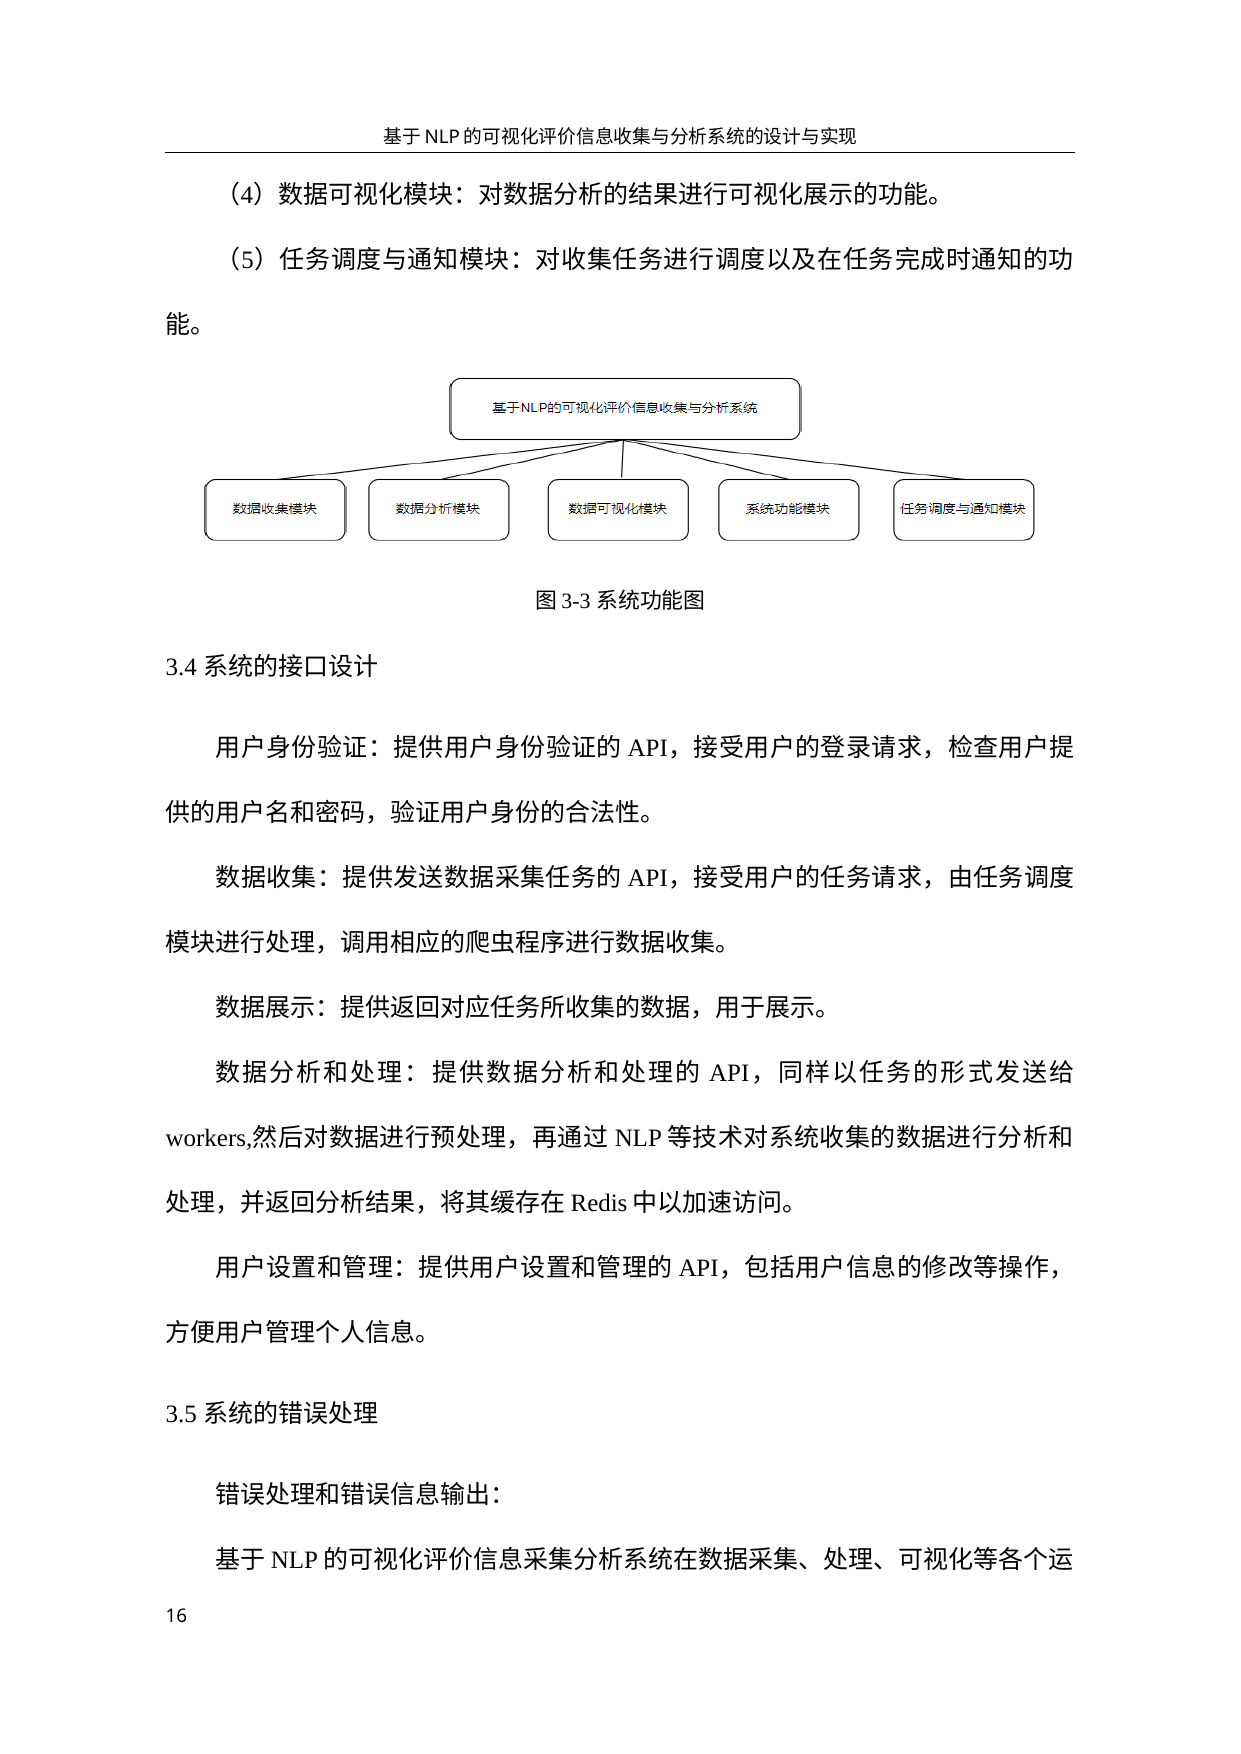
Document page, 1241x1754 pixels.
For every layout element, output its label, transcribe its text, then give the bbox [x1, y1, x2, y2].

subtitle 3.5 系统的错误处理 [165, 1379, 1075, 1444]
subtitle 3.4 系统的接口设计 [165, 632, 1075, 697]
picture [172, 355, 1069, 573]
text （4）数据可视化模块：对数据分析的结果进行可视化展示的功能。 [165, 160, 1075, 225]
text 错误处理和错误信息输出： [165, 1460, 1075, 1525]
text 用户身份验证：提供用户身份验证的API，接受用户的登录请求，检查用户提供的用户名和密码，验证用户身份的合法性。 [165, 713, 1075, 843]
text 数据展示：提供返回对应任务所收集的数据，用于展示。 [165, 973, 1075, 1038]
text 数据收集：提供发送数据采集任务的API，接受用户的任务请求，由任务调度模块进行处理，调用相应的爬虫程序进行数据收集。 [165, 843, 1075, 973]
text 用户设置和管理：提供用户设置和管理的API，包括用户信息的修改等操作，方便用户管理个人信息。 [165, 1233, 1075, 1363]
text （5）任务调度与通知模块：对收集任务进行调度以及在任务完成时通知的功能。 [165, 225, 1075, 355]
text 图3-3 系统功能图 [165, 583, 1075, 615]
text 数据分析和处理：提供数据分析和处理的API，同样以任务的形式发送给workers,然后对数据进行预处理，再通过NLP等技术对系统收集的数据进行分析和处理，并返回分析结果，将其缓存在Redis中以加速访问。 [165, 1038, 1075, 1233]
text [165, 1525, 1075, 1590]
